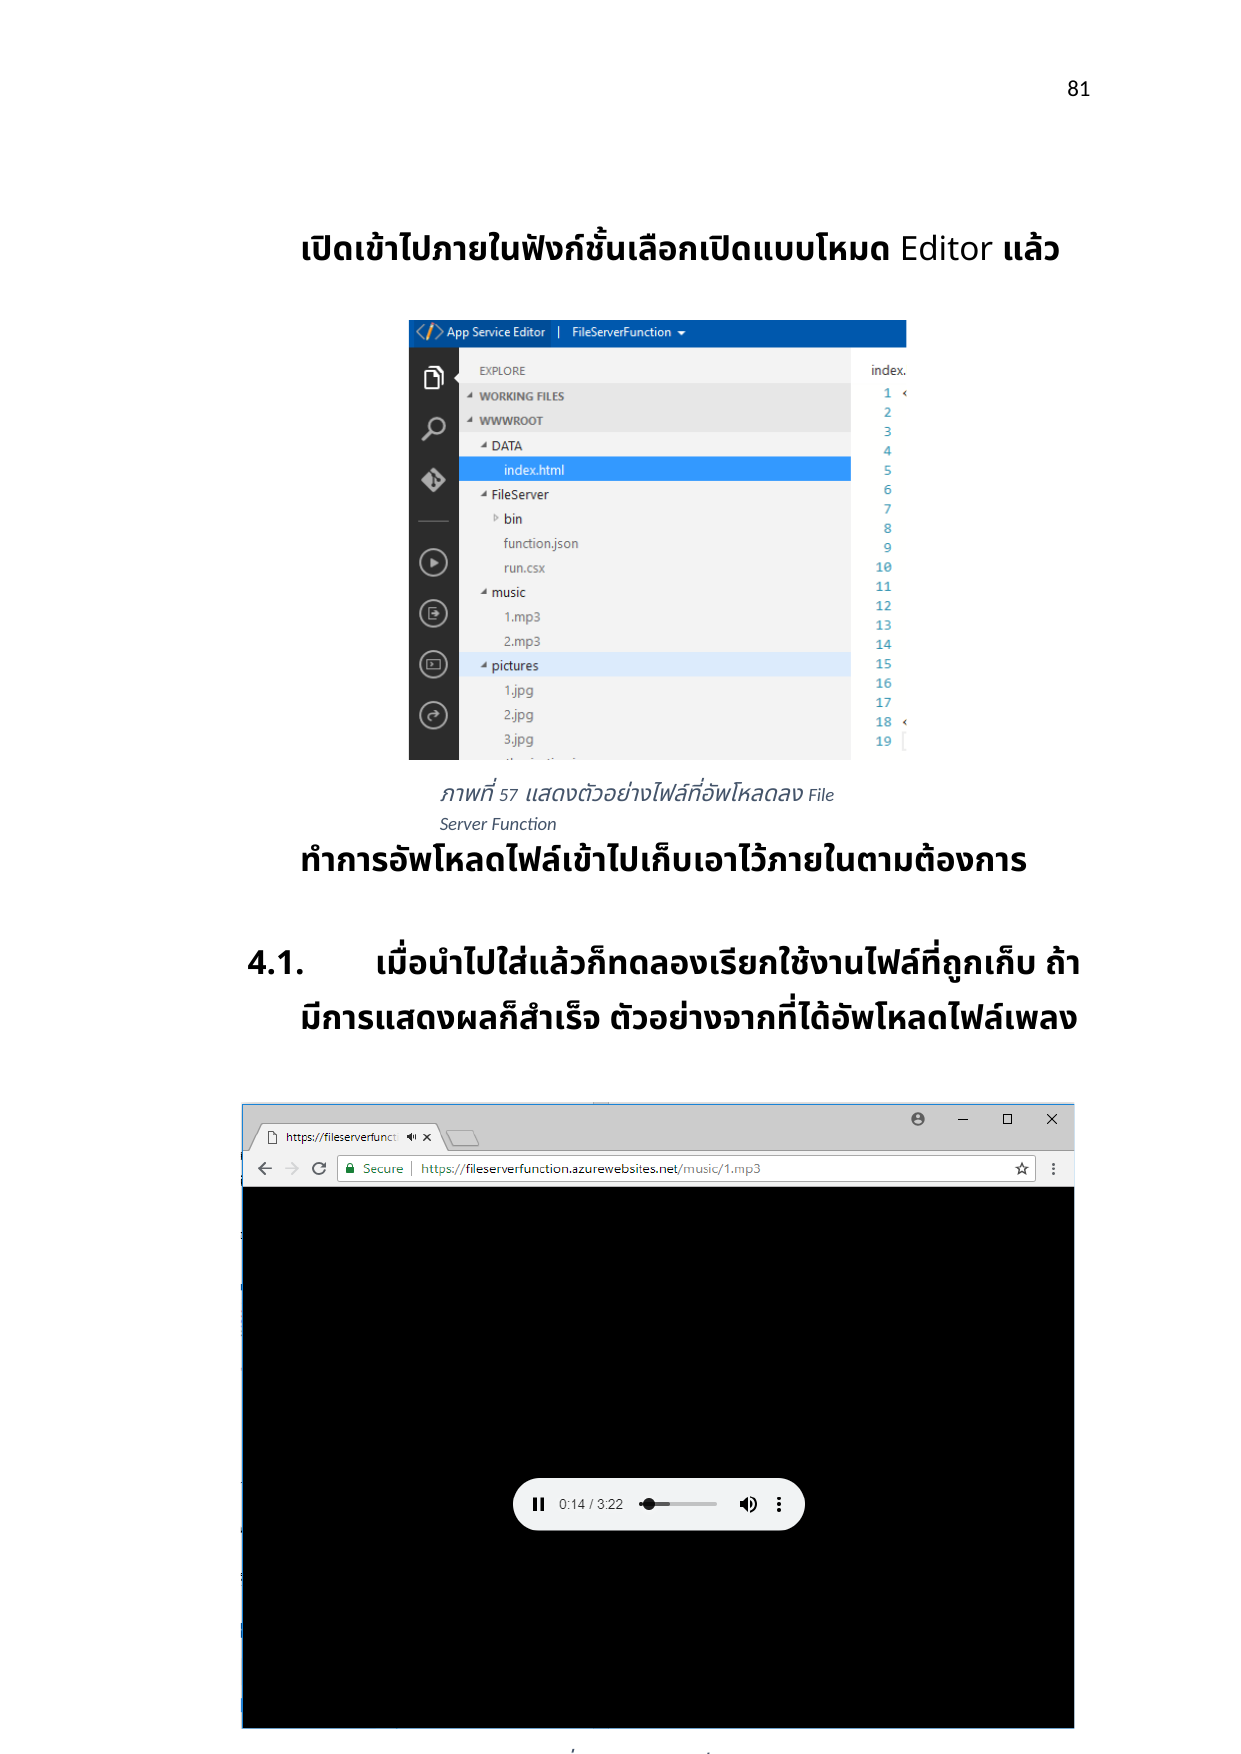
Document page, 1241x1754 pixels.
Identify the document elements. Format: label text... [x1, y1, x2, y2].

picture [408, 320, 907, 760]
picture [240, 1102, 1075, 1729]
list เมื่อนำไปใส่แล้วก็ทดลองเรียกใช้งานไฟล์ที่ถูกเก็บ ถ้ามีการแสดงผลก็สำเร็จ ตัวอย่างจากที่ได้อัพโหลดไฟล์เพลงและภาพลงไปแล้วก็ลองทำการเรียกมาแสดงผลสักไฟล์นึง โดยจะทำการเรียกใช้งานไฟล์เพลงออกมาแสดง [247, 939, 1090, 1044]
